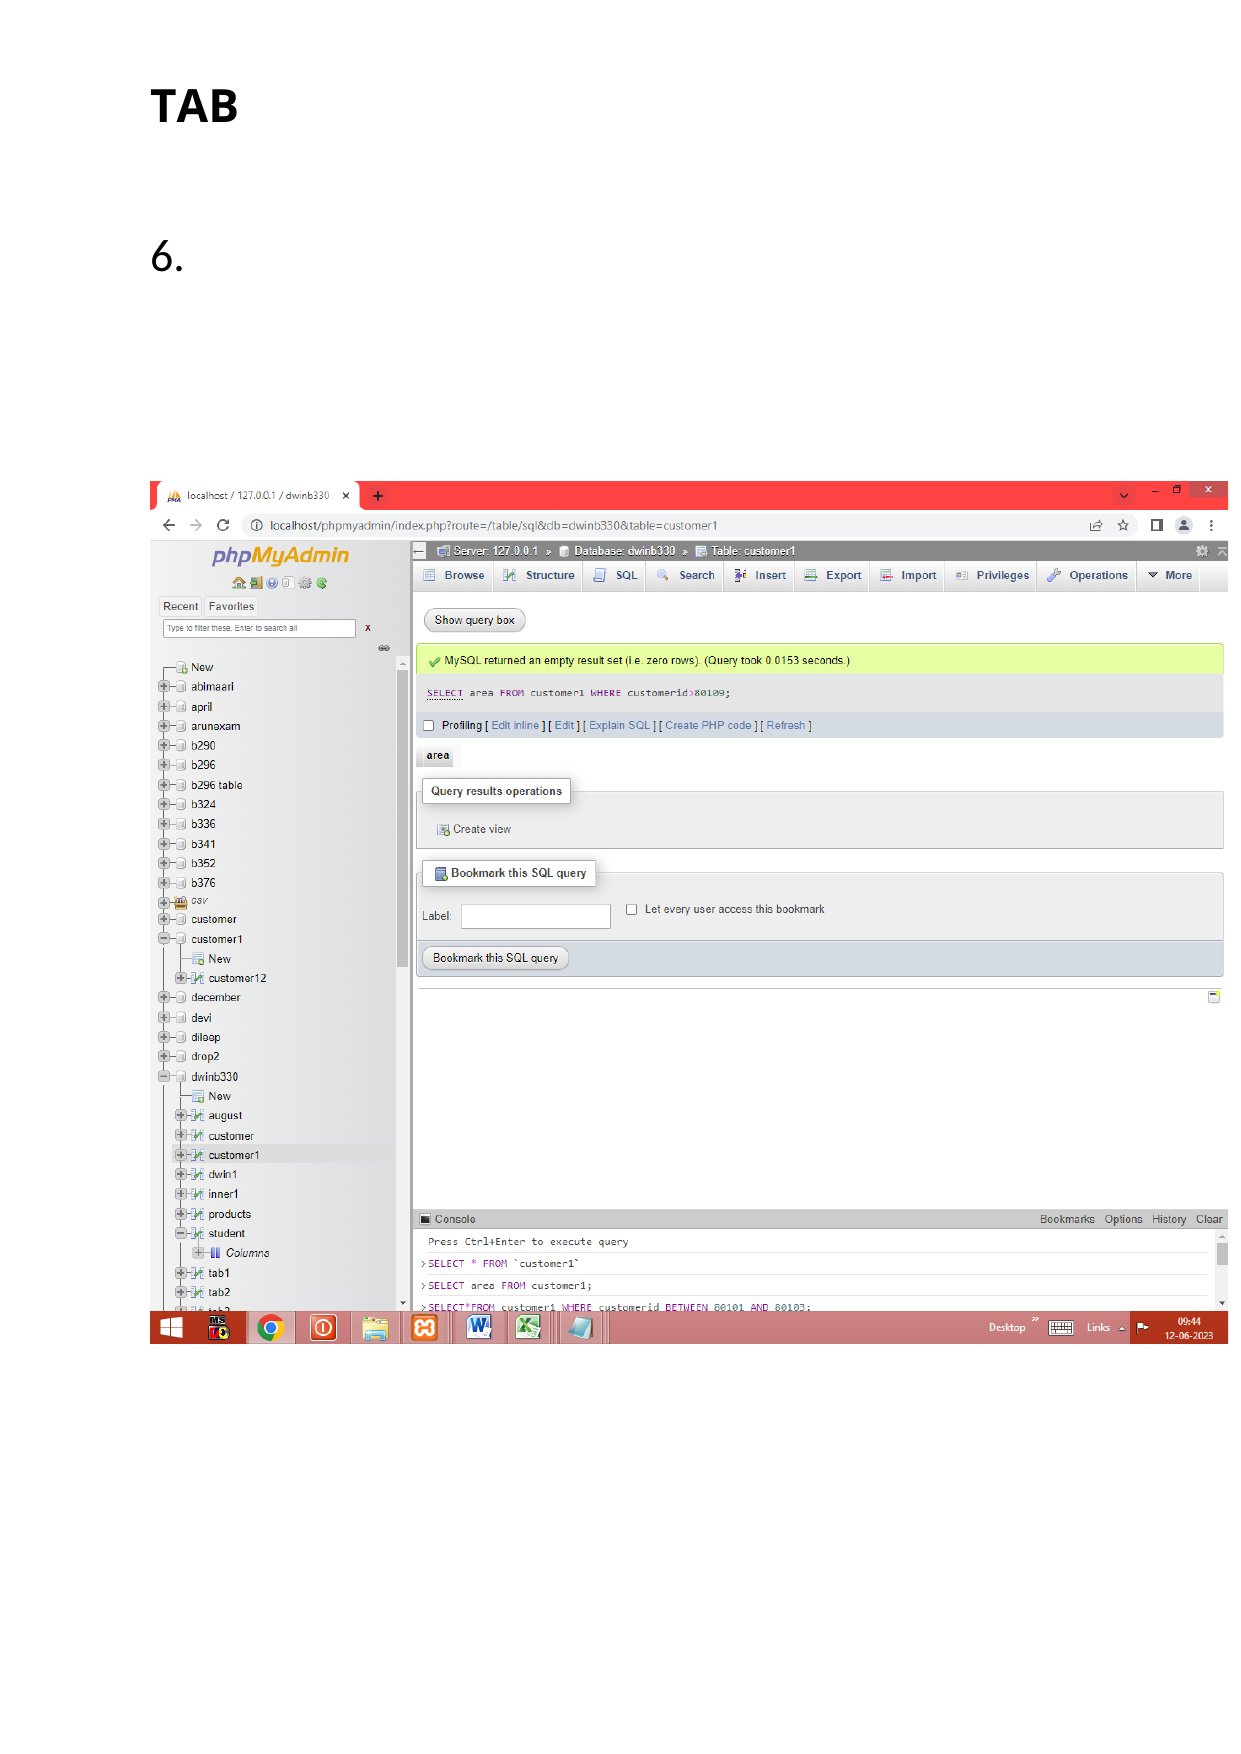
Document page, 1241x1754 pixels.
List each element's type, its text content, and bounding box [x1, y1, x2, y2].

text 6. [150, 227, 1090, 282]
picture [150, 481, 1229, 1344]
